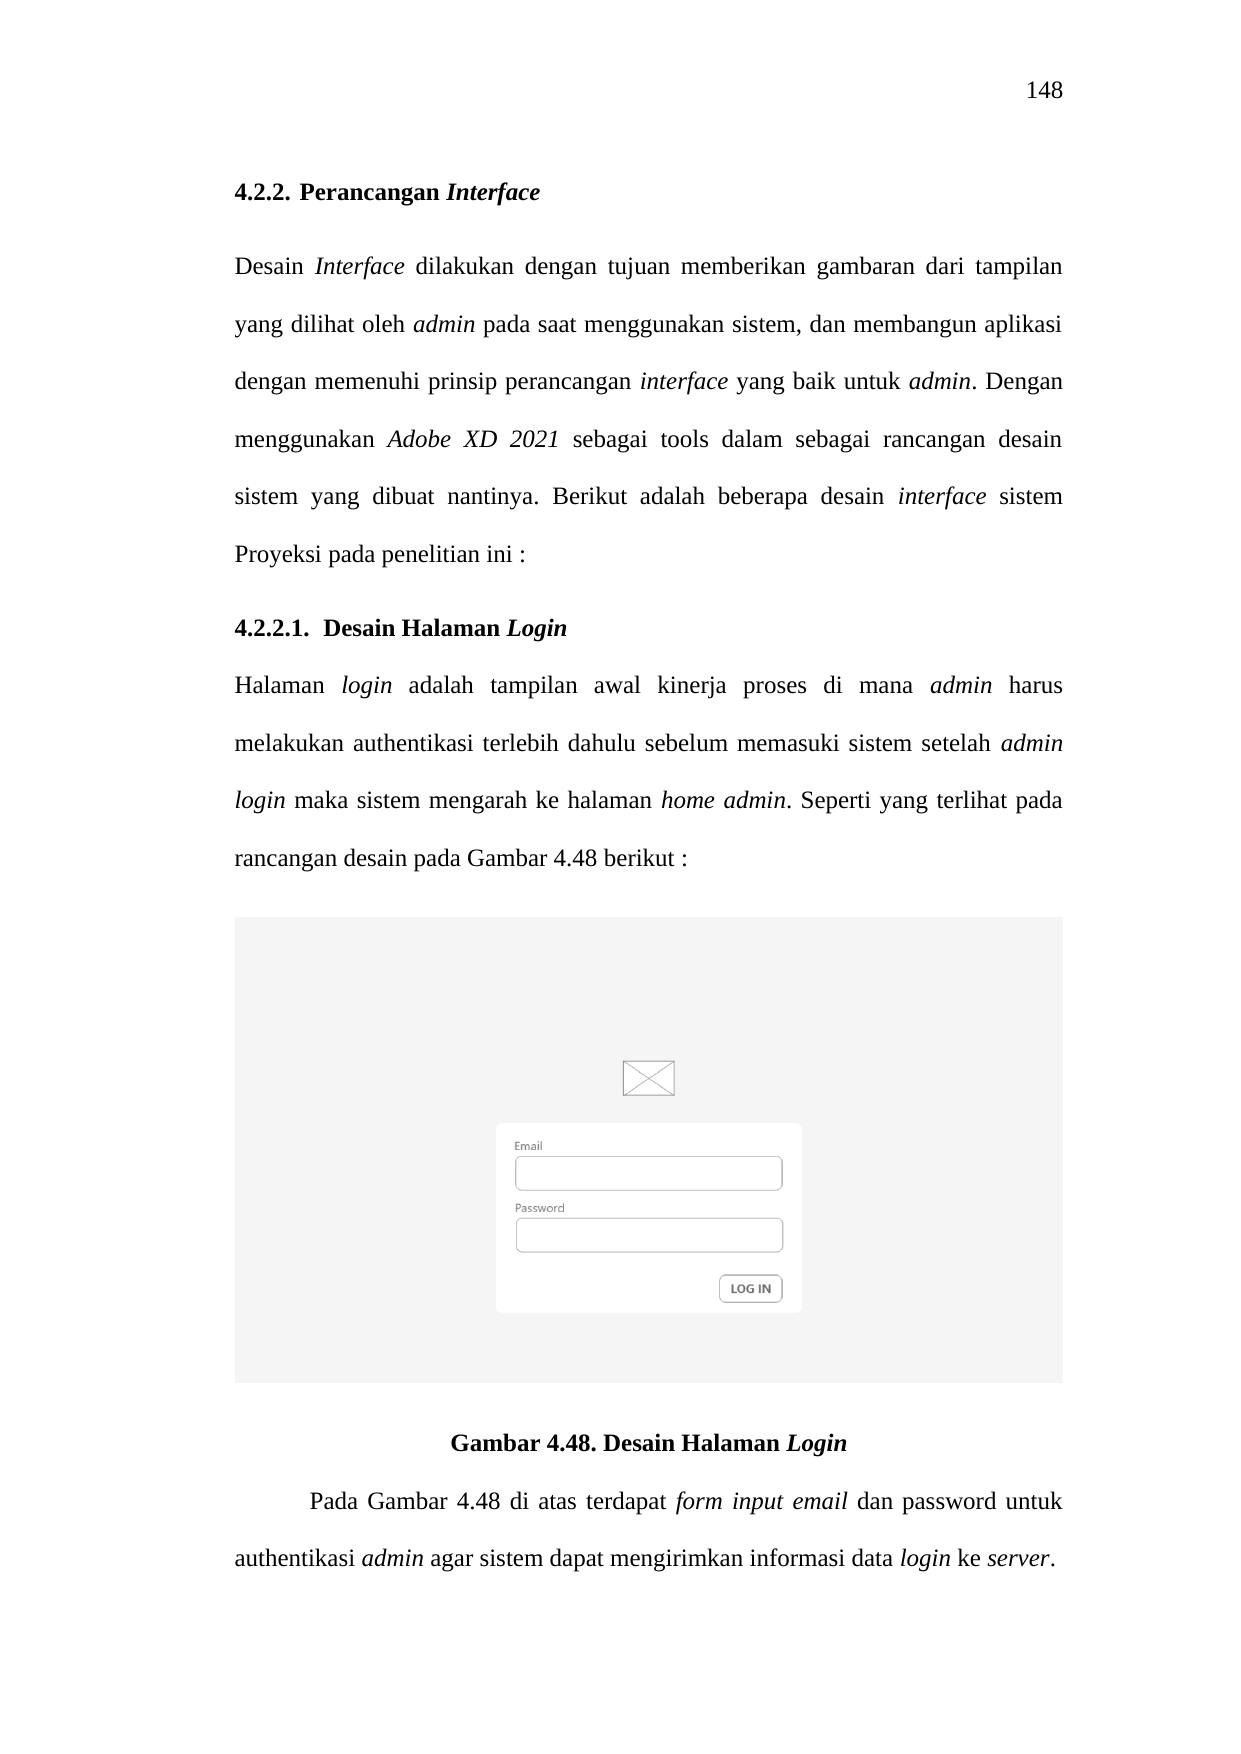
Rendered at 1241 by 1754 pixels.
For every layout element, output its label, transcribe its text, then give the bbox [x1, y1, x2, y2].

picture [234, 917, 1063, 1383]
subtitle Perancangan Interface [234, 177, 1063, 206]
subtitle Desain Halaman Login [234, 613, 1063, 642]
text Desain Interface dilakukan dengan tujuan memberikan gambaran dari tampilan yang dilihat oleh admin pada saat menggunakan sistem, dan membangun aplikasi dengan memenuhi prinsip perancangan interface yang baik untuk admin. Dengan menggunakan Adobe XD 2021 sebagai tools dalam sebagai rancangan desain sistem yang dibuat nantinya. Berikut adalah beberapa desain interface sistem Proyeksi pada penelitian ini : [234, 251, 1063, 568]
